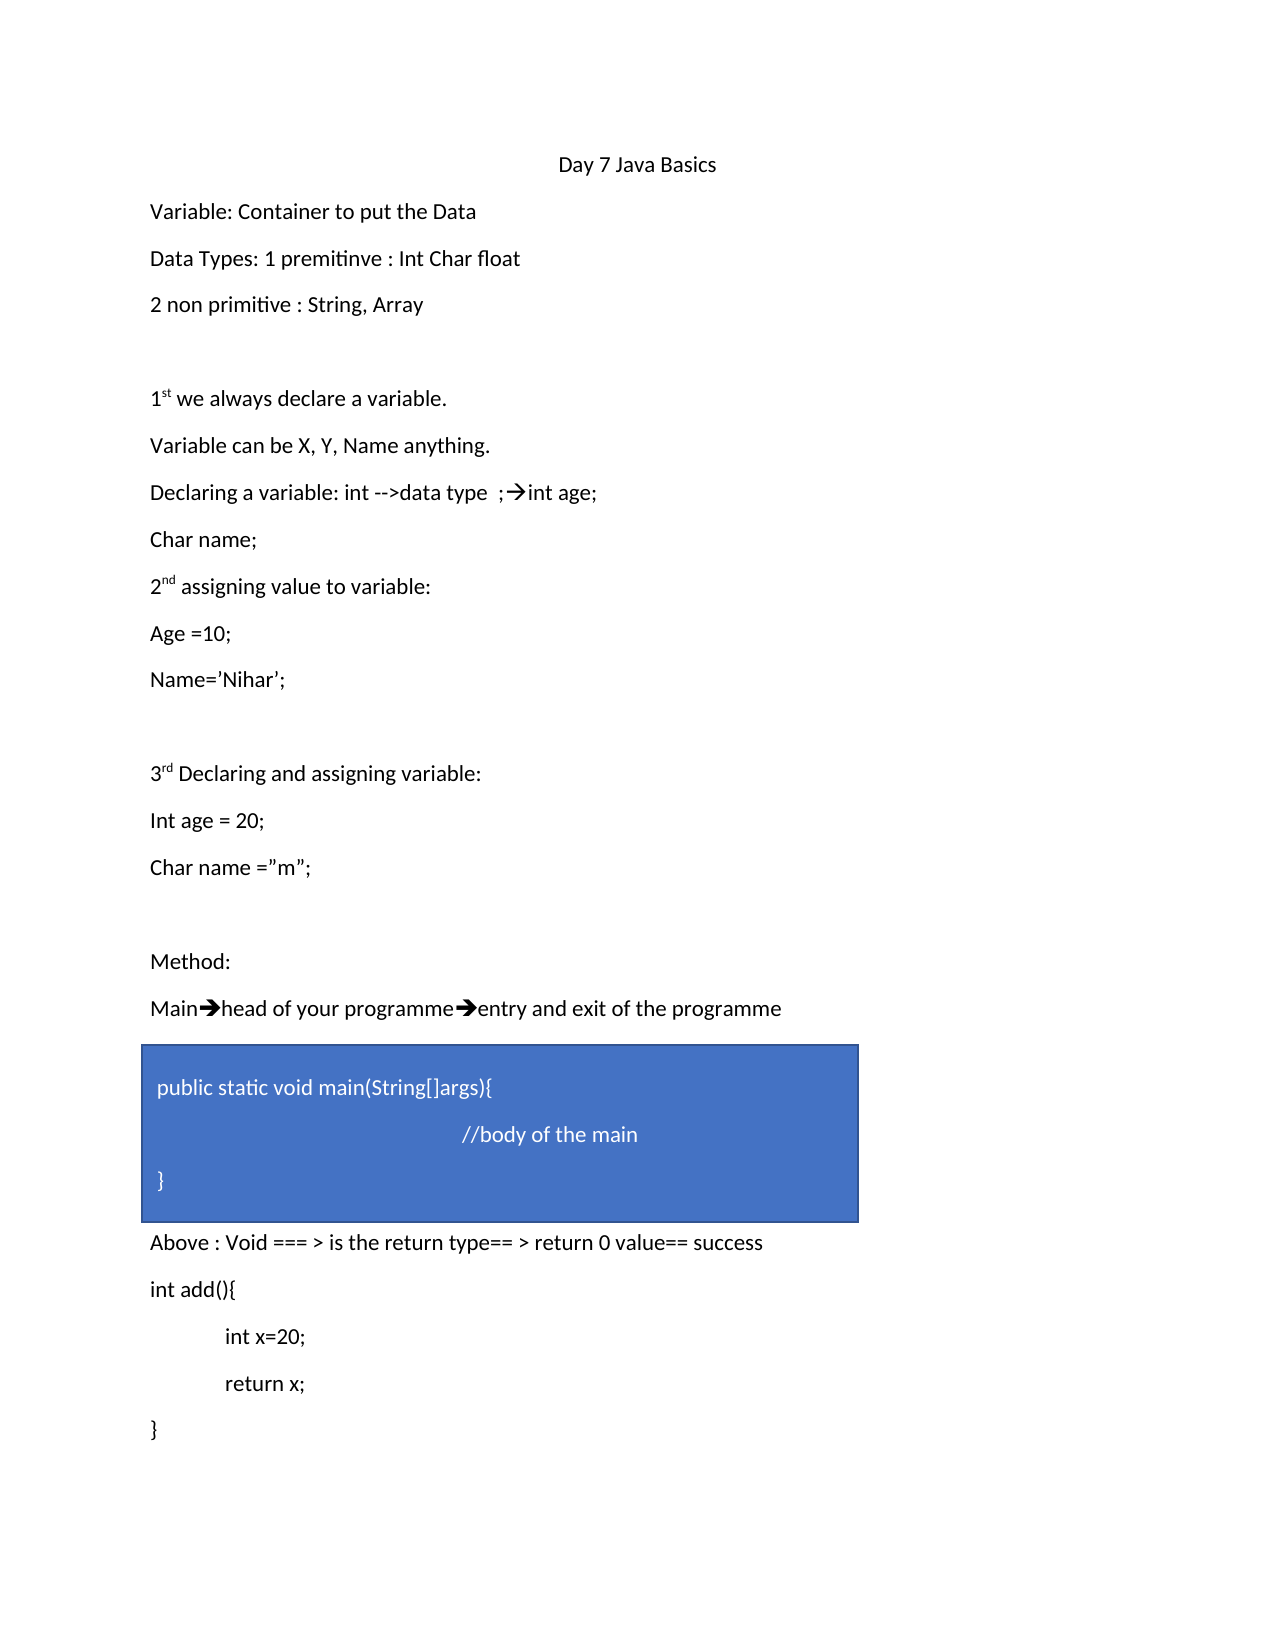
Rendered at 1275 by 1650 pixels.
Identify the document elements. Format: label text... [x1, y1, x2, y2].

text Variable can be X, Y, Name anything. [150, 431, 1125, 459]
text 1st we always declare a variable. [150, 384, 1125, 412]
text Mainhead of your programmeentry and exit of the programme [150, 994, 1125, 1022]
text Char name; [150, 525, 1125, 553]
text Declaring a variable: int -->data type ;int age; [150, 478, 1125, 506]
text int add(){ [150, 1275, 1125, 1303]
text 2nd assigning value to variable: [150, 572, 1125, 600]
text Data Types: 1 premitinve : Int Char float [150, 244, 1125, 272]
text Above : Void === > is the return type== > return 0 value== success [150, 1228, 1125, 1256]
text 3rd Declaring and assigning variable: [150, 759, 1125, 787]
text return x; [150, 1369, 1125, 1397]
text int x=20; [150, 1322, 1125, 1350]
text Age =10; [150, 619, 1125, 647]
text Int age = 20; [150, 806, 1125, 834]
text Variable: Container to put the Data [150, 197, 1125, 225]
text 2 non primitive : String, Array [150, 291, 1125, 319]
text } [150, 1416, 1125, 1444]
text Name=’Nihar’; [150, 666, 1125, 694]
text Char name =”m”; [150, 853, 1125, 881]
text Day 7 Java Basics [150, 150, 1125, 178]
text Method: [150, 947, 1125, 975]
